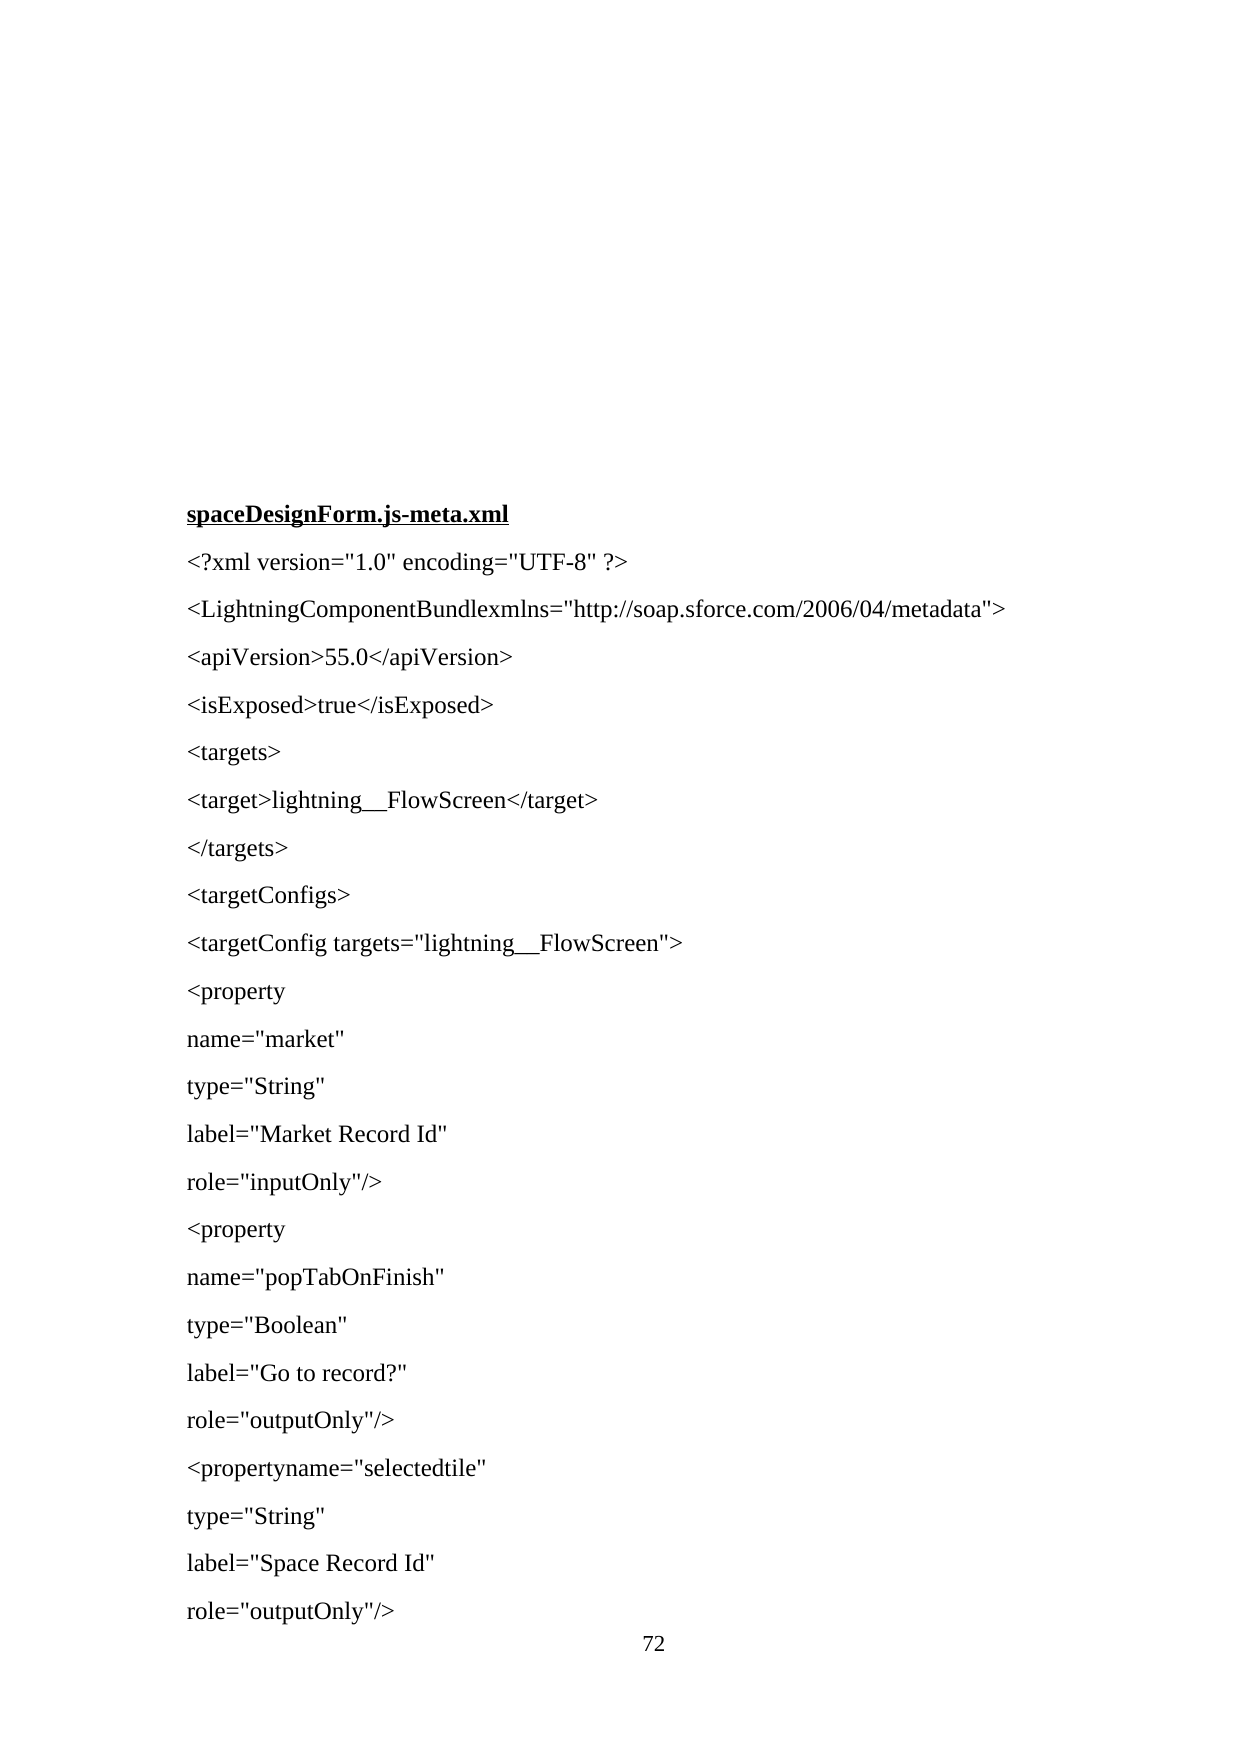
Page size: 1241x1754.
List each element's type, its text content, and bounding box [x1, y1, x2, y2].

text <?xml version="1.0" encoding="UTF-8" ?> [187, 547, 1120, 575]
text <property [187, 976, 1120, 1005]
text <LightningComponentBundlexmlns="http://soap.sforce.com/2006/04/metadata"> [187, 594, 1120, 623]
text role="outputOnly"/> [187, 1596, 1120, 1625]
text name="popTabOnFinish" [187, 1262, 1120, 1291]
text role="inputOnly"/> [187, 1167, 1120, 1196]
text <target>lightning__FlowScreen</target> [187, 785, 1120, 814]
text name="market" [187, 1024, 1120, 1052]
text <apiVersion>55.0</apiVersion> [187, 642, 1120, 671]
text type="String" [187, 1501, 1120, 1529]
text label="Go to record?" [187, 1358, 1120, 1386]
text <propertyname="selectedtile" [187, 1453, 1120, 1482]
text <targets> [187, 737, 1120, 766]
text <targetConfig targets="lightning__FlowScreen"> [187, 928, 1120, 957]
text <targetConfigs> [187, 881, 1120, 909]
text </targets> [187, 833, 1120, 862]
text label="Space Record Id" [187, 1548, 1120, 1577]
text <property [187, 1214, 1120, 1243]
text type="String" [187, 1071, 1120, 1100]
text spaceDesignForm.js-meta.xml [187, 499, 1120, 528]
text label="Market Record Id" [187, 1119, 1120, 1148]
text type="Boolean" [187, 1310, 1120, 1339]
text <isExposed>true</isExposed> [187, 690, 1120, 718]
text role="outputOnly"/> [187, 1405, 1120, 1434]
